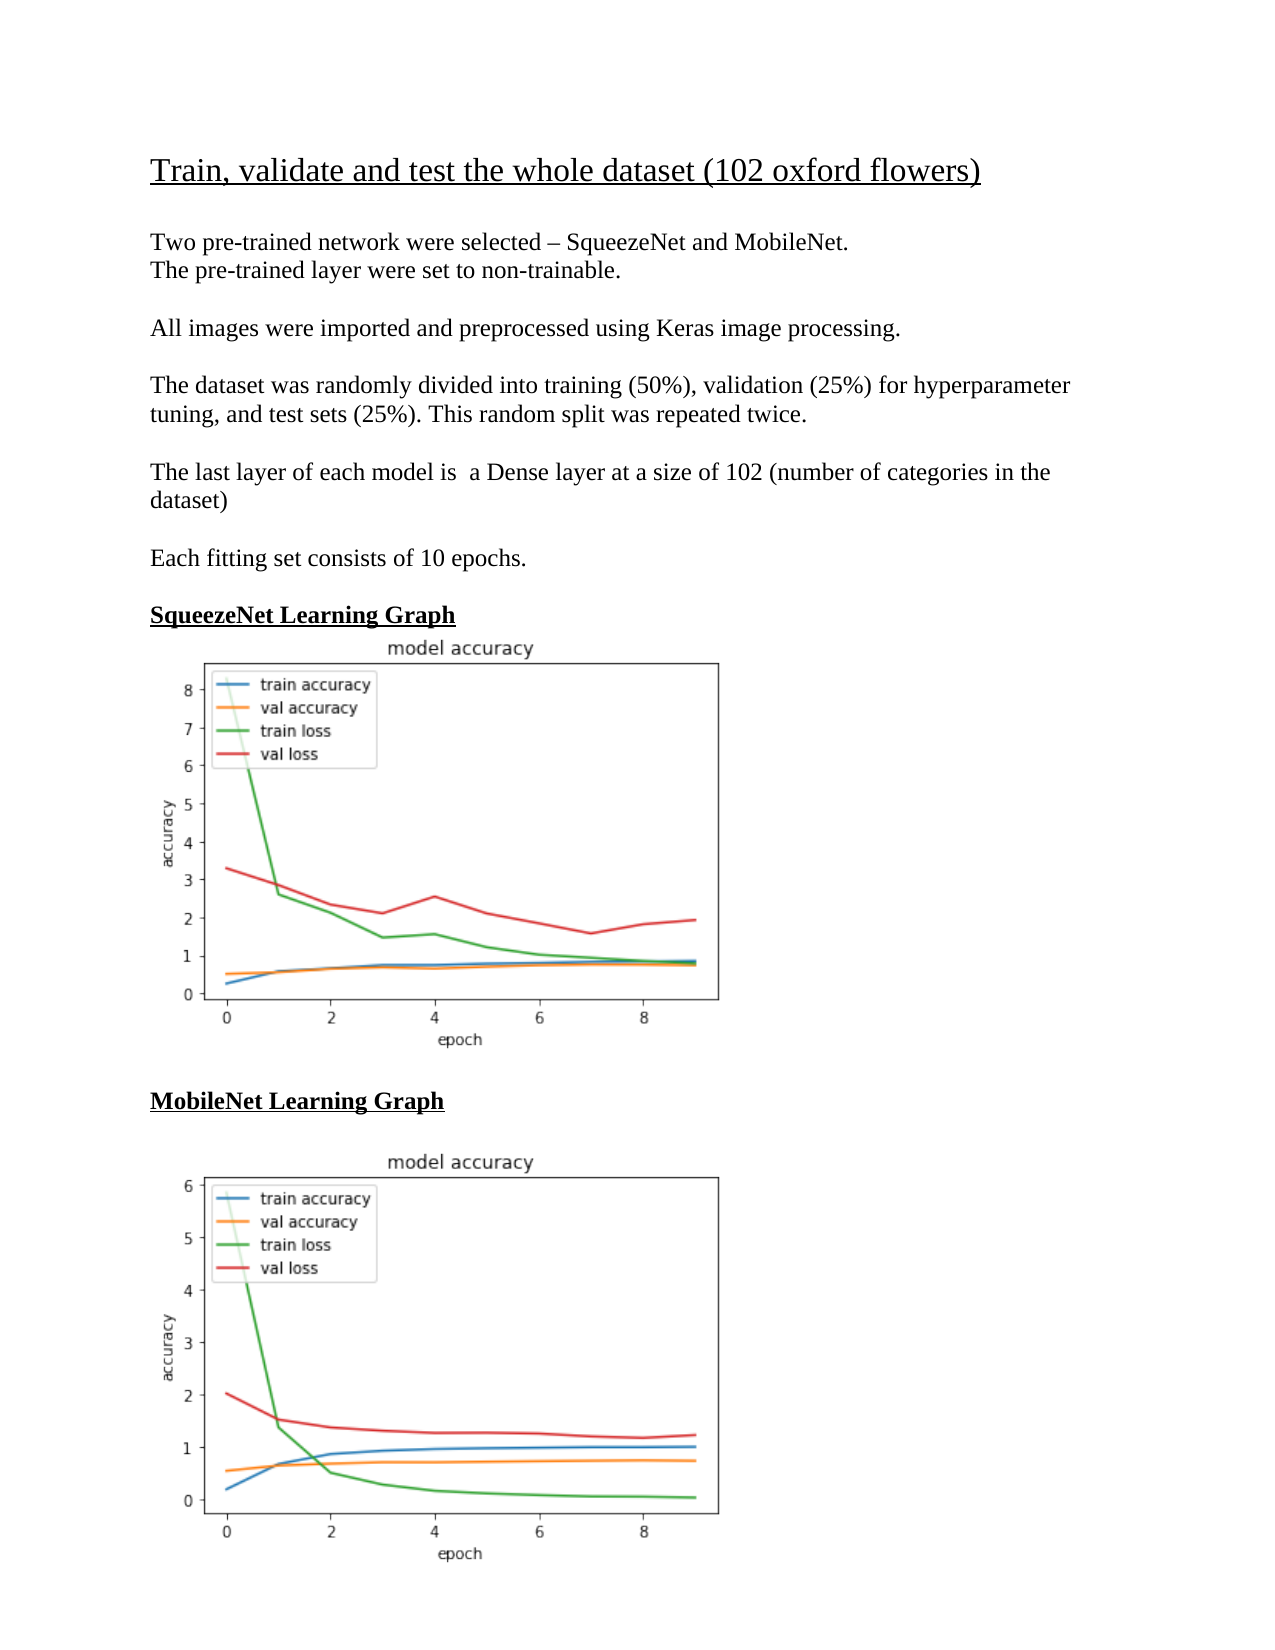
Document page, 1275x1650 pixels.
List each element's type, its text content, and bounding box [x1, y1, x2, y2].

picture [150, 629, 729, 1058]
picture [150, 1143, 729, 1572]
text The dataset was randomly divided into training (50%), validation (25%) for hyperparameter tuning, and test sets (25%). This random split was repeated twice. [150, 370, 1125, 428]
text The last layer of each model is a Dense layer at a size of 102 (number of categories in the dataset) [150, 457, 1125, 514]
text MobileNet Learning Graph [150, 1086, 1125, 1115]
text Two pre-trained network were selected – SqueezeNet and MobileNet. [150, 227, 1125, 255]
text SqueezeNet Learning Graph [150, 600, 1125, 629]
text Each fitting set consists of 10 epochs. [150, 543, 1125, 572]
text Train, validate and test the whole dataset (102 oxford flowers) [150, 150, 1125, 188]
text All images were imported and preprocessed using Keras image processing. [150, 313, 1125, 342]
text The pre-trained layer were set to non-trainable. [150, 255, 1125, 284]
